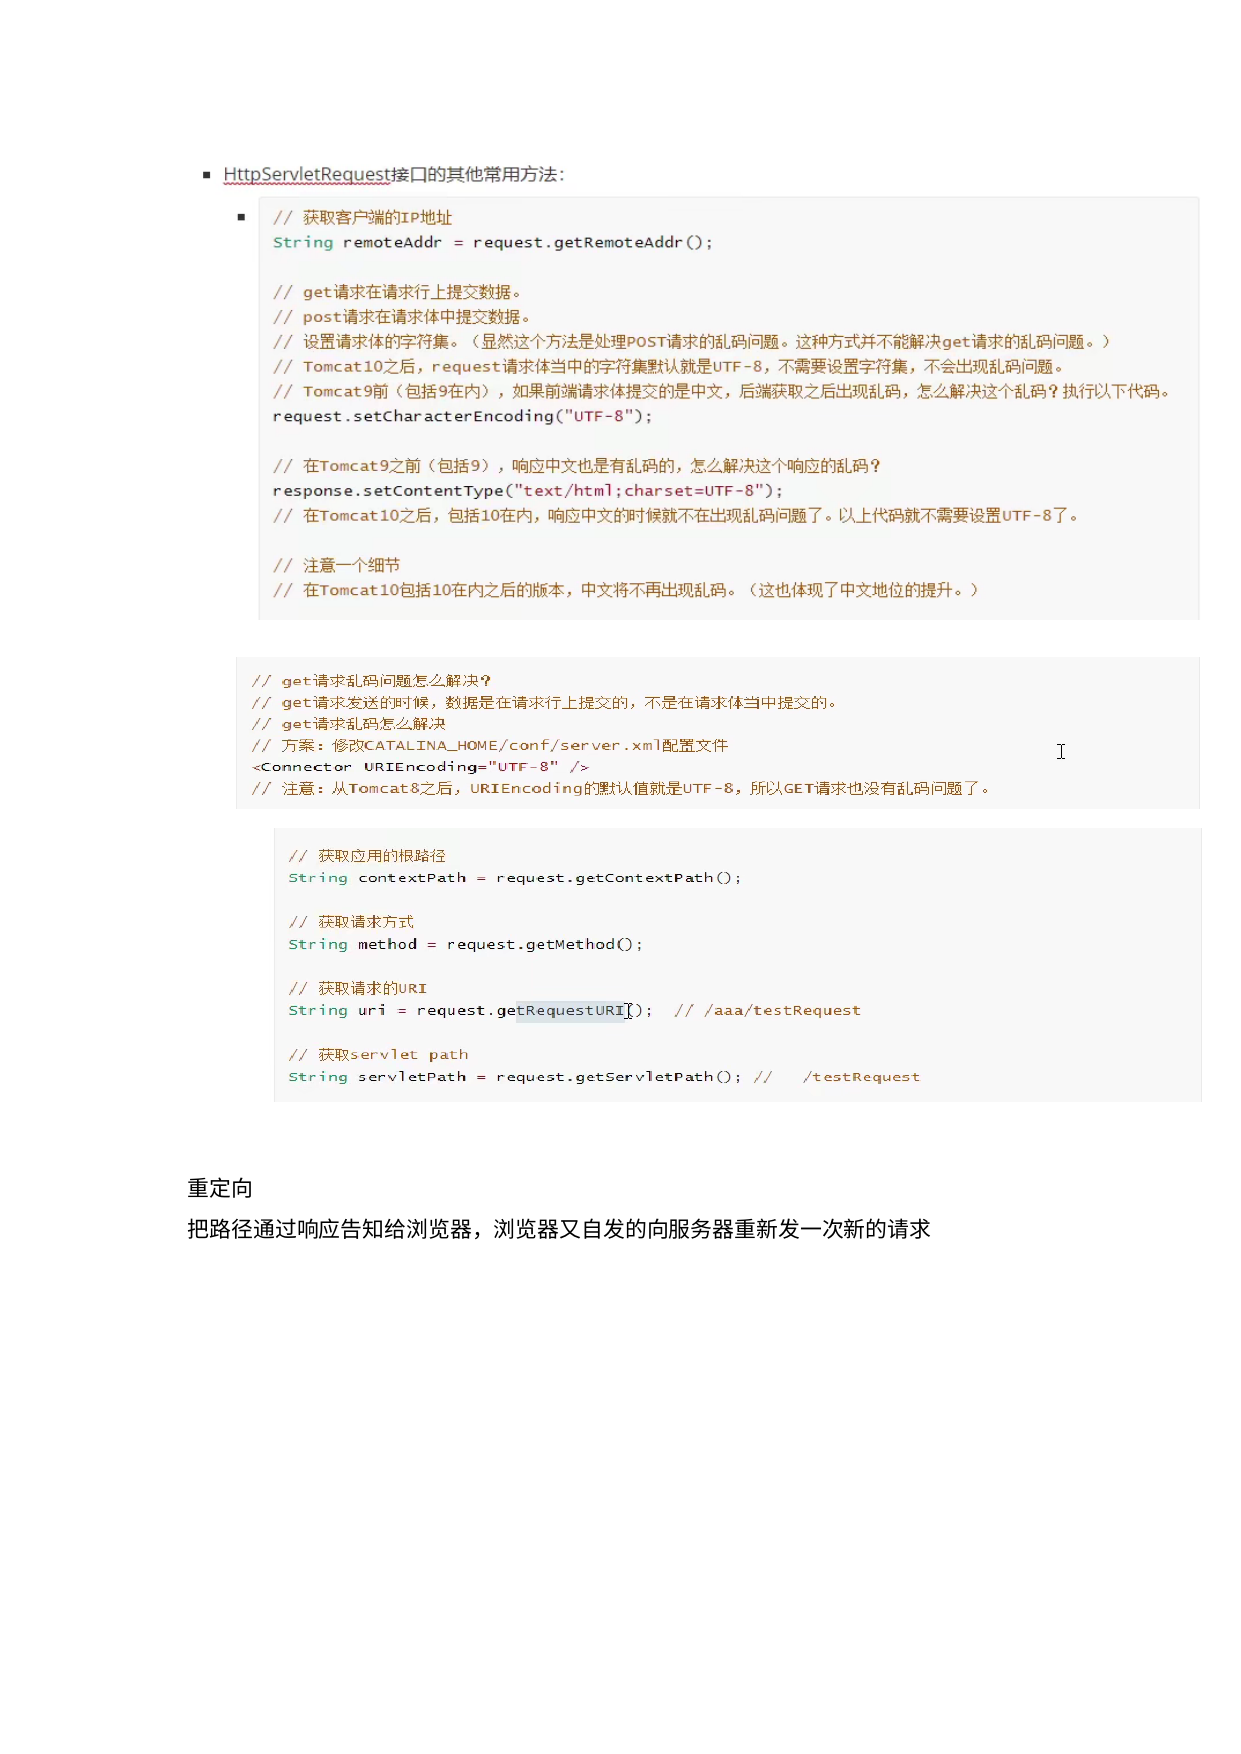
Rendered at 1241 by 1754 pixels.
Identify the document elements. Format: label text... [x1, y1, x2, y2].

text 把路径通过响应告知给浏览器，浏览器又自发的向服务器重新发一次新的请求 [187, 1211, 1053, 1244]
picture [187, 657, 1241, 809]
picture [187, 162, 1241, 620]
text 重定向 [187, 1170, 1053, 1203]
picture [187, 828, 1241, 1102]
